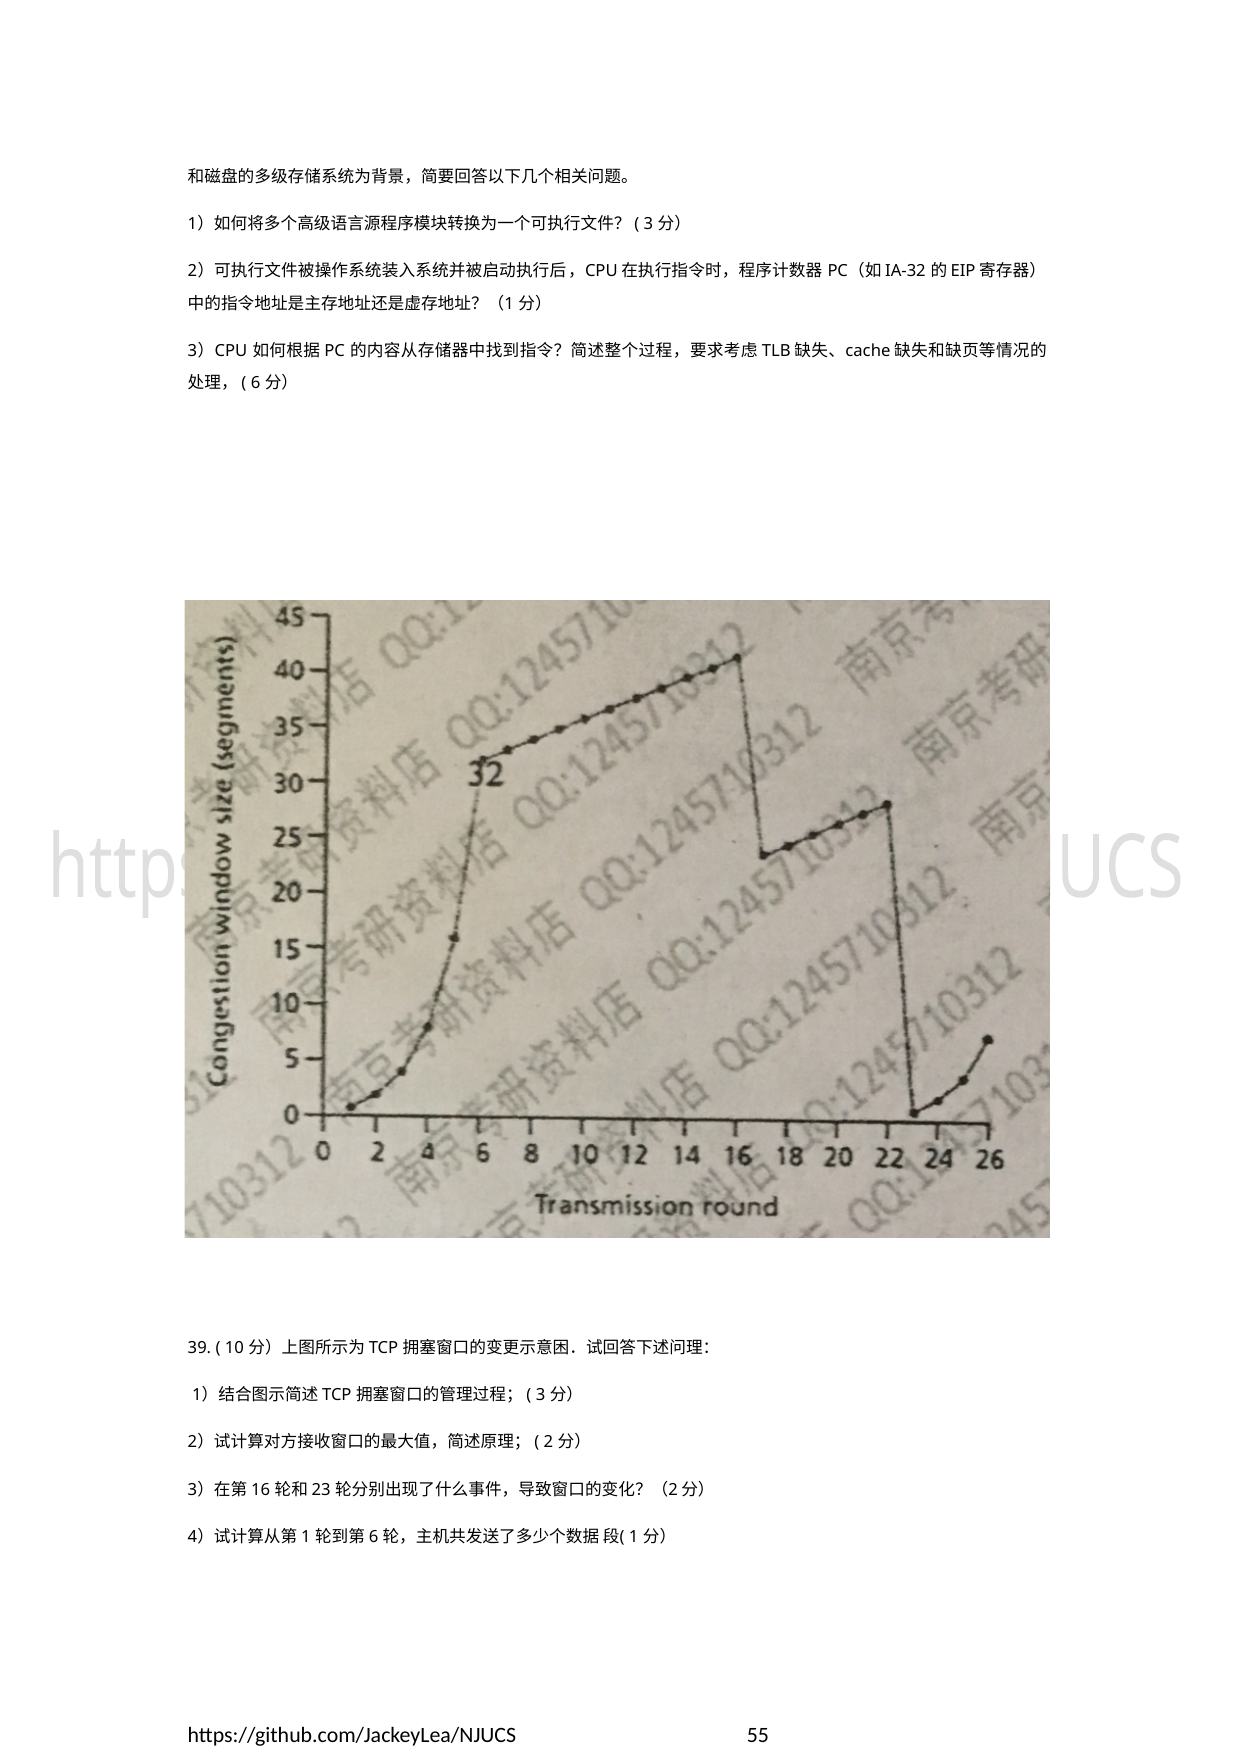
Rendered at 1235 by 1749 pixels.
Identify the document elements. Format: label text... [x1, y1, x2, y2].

list ( 10 分）上图所示为 TCP 拥塞窗口的变更示意困．试回答下述问理： [187, 1330, 1047, 1363]
text 3）在第 16 轮和 23 轮分别出现了什么事件，导致窗口的变化？（2分） [187, 1472, 1047, 1504]
text 2）试计算对方接收窗口的最大值，简述原理； ( 2 分） [187, 1424, 1047, 1457]
text 2）可执行文件被操作系统装入系统并被启动执行后，CPU在执行指令时，程序计数器 PC（如IA-32 的EIP寄存器）中的指令地址是主存地址还是虚存地址？（1 分） [187, 253, 1047, 318]
text 1）结合图示简述 TCP 拥塞窗口的管理过程； ( 3 分） [187, 1377, 1047, 1410]
text 1）如何将多个高级语言源程序模块转换为一个可执行文件？ ( 3 分） [187, 206, 1047, 239]
picture [184, 600, 1050, 1238]
text 3）CPU 如何根据 PC 的内容从存储器中找到指令？简述整个过程，要求考虑 TLB缺失、cache缺失和缺页等情况的处理， ( 6 分） [187, 333, 1047, 398]
text 4）试计算从第 1 轮到第 6 轮，主机共发送了多少个数据 段( 1 分） [187, 1519, 1047, 1551]
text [187, 159, 1047, 192]
